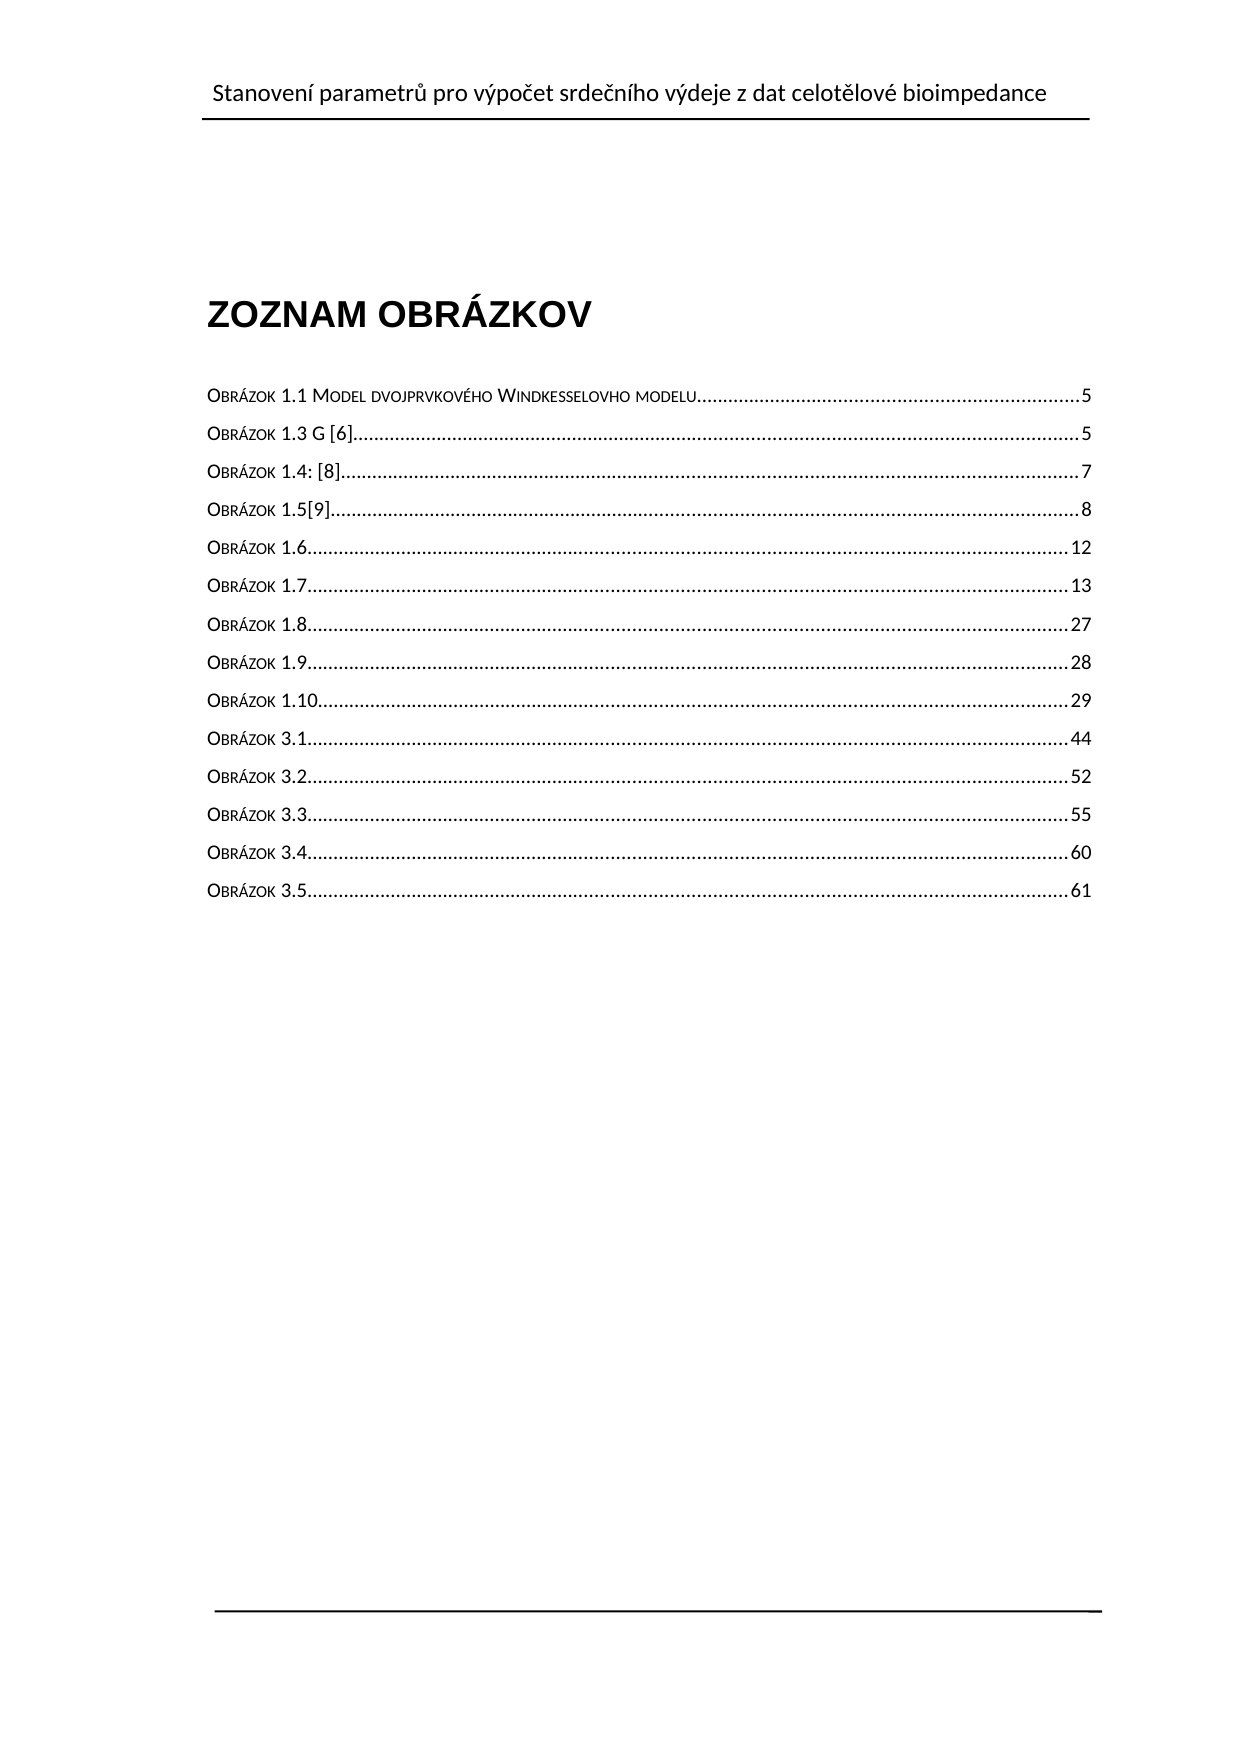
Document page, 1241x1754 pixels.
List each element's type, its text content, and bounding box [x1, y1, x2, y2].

text Obrázok 1.8 27 [207, 611, 1092, 636]
text Obrázok 3.4 60 [207, 839, 1092, 865]
subtitle ZOZNAM OBRÁZKOV [207, 292, 1092, 335]
text Obrázok 3.2 52 [207, 763, 1092, 789]
text Obrázok 1.3 G [6] 5 [207, 420, 1092, 446]
text Obrázok 1.9 28 [207, 649, 1092, 674]
text Obrázok 3.1 44 [207, 725, 1092, 751]
text Obrázok 1.10 29 [207, 687, 1092, 712]
text Obrázok 3.3 55 [207, 801, 1092, 827]
text Obrázok 1.6 12 [207, 534, 1092, 560]
text Obrázok 1.4: [8] 7 [207, 458, 1092, 484]
text Obrázok 1.5[9] 8 [207, 496, 1092, 522]
text Obrázok 3.5 61 [207, 878, 1092, 903]
text Obrázok 1.7 13 [207, 573, 1092, 598]
text Obrázok 1.1 Model dvojprvkového Windkesselovho modelu 5 [207, 382, 1092, 407]
